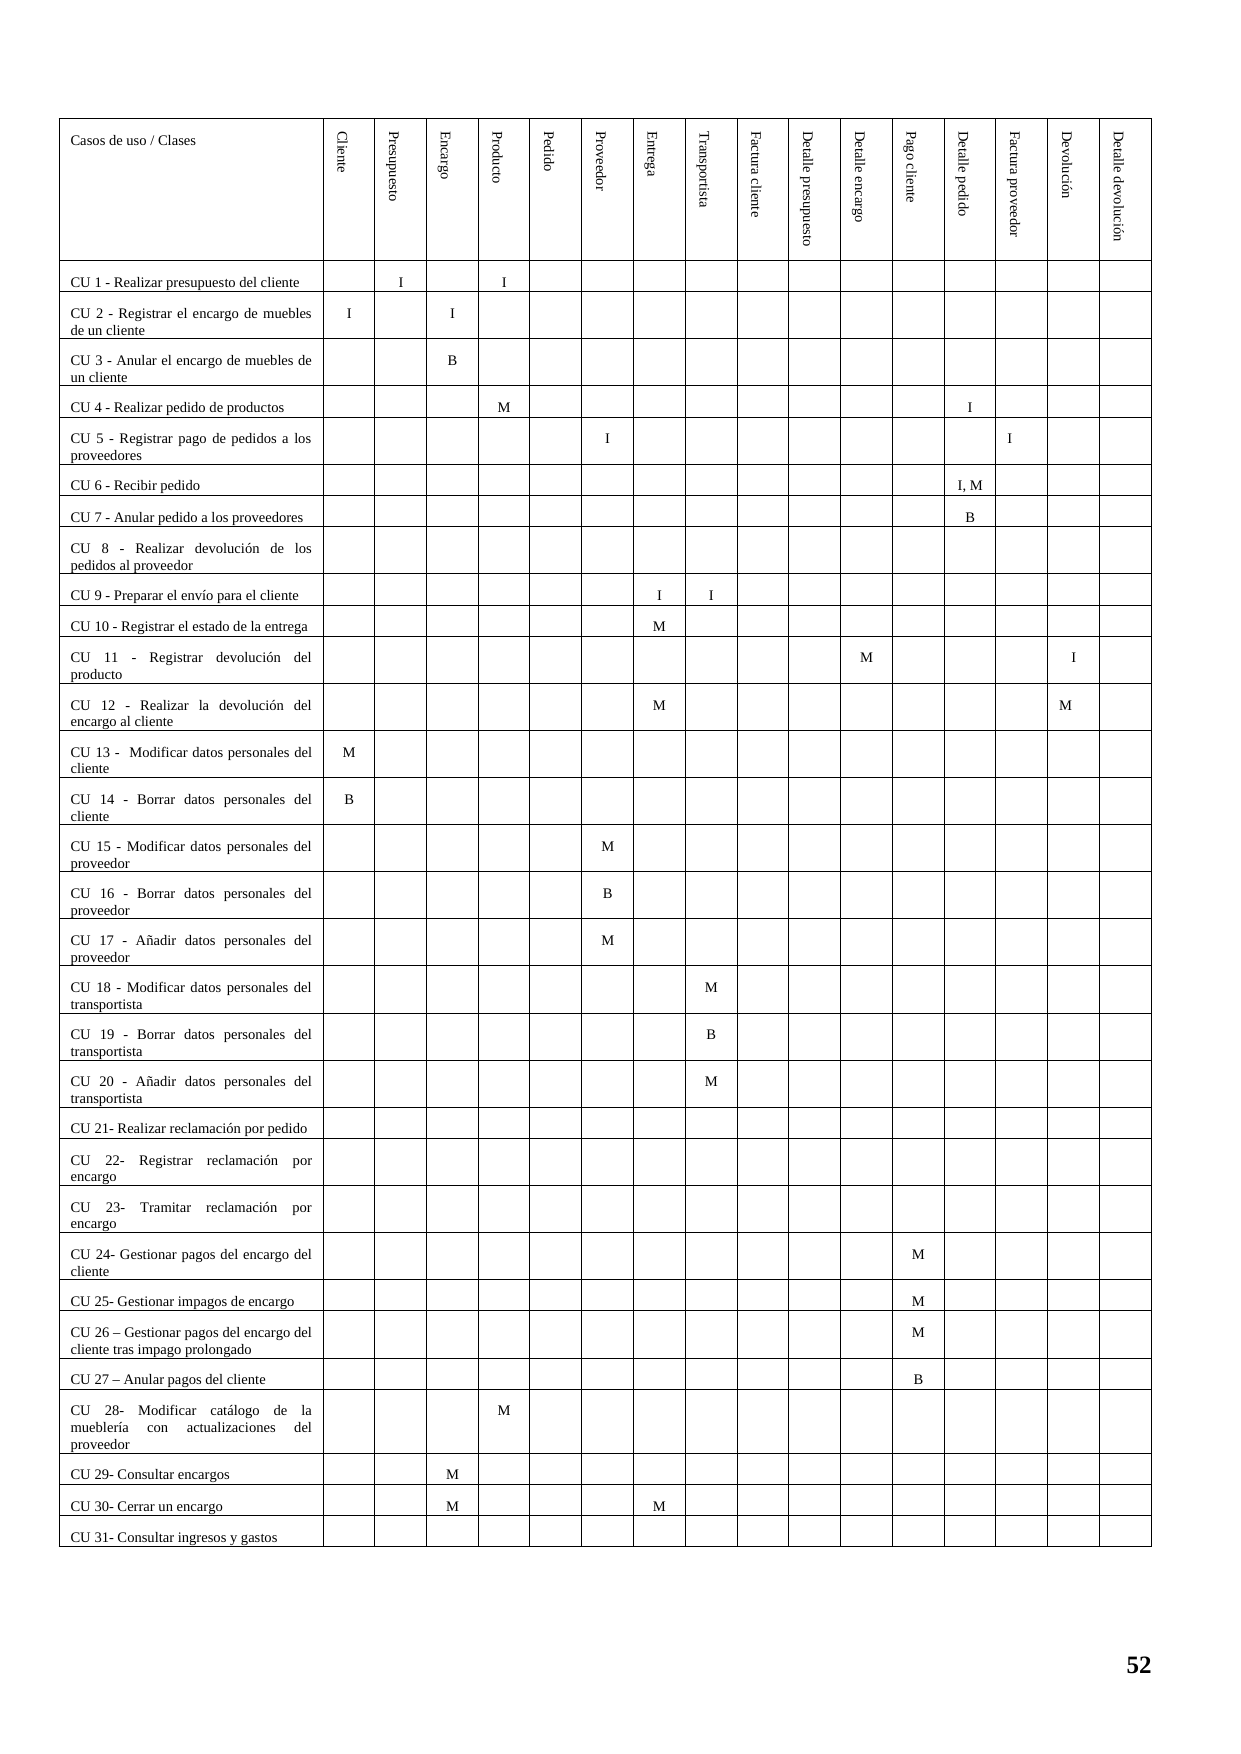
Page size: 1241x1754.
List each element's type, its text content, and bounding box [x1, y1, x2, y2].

table_header Detalle encargo [841, 119, 892, 260]
table_cell [841, 1108, 892, 1138]
table_cell [789, 339, 840, 385]
table_cell [427, 684, 478, 730]
table_cell [324, 496, 374, 526]
table_cell [324, 637, 374, 683]
table_cell [1048, 1186, 1099, 1232]
table_cell [841, 1485, 892, 1515]
table_cell [686, 339, 737, 385]
table_cell [375, 606, 426, 636]
table_cell I [1048, 637, 1099, 683]
table_header Producto [479, 119, 529, 260]
table_cell [634, 1108, 685, 1138]
table_cell [479, 825, 529, 871]
table_cell [996, 261, 1047, 291]
table_cell [634, 386, 685, 417]
table_cell [996, 966, 1047, 1012]
table_cell [634, 1280, 685, 1310]
table_cell [945, 1233, 995, 1279]
table_cell [530, 606, 581, 636]
table_cell CU 16 - Borrar datos personales del proveedor [60, 872, 323, 918]
table_cell [479, 919, 529, 965]
table_cell [582, 637, 633, 683]
table_cell [686, 1108, 737, 1138]
table_cell [789, 292, 840, 338]
table_cell [530, 418, 581, 464]
table_cell [686, 386, 737, 417]
table_cell [1048, 261, 1099, 291]
table_cell [530, 339, 581, 385]
table_cell [738, 386, 788, 417]
table_cell [893, 1186, 944, 1232]
table_cell [1100, 418, 1151, 464]
table_cell [841, 825, 892, 871]
table_cell I [427, 292, 478, 338]
table_cell [427, 1359, 478, 1389]
table_cell [530, 872, 581, 918]
table_cell [1100, 1485, 1151, 1515]
table_cell [738, 339, 788, 385]
table_cell [582, 386, 633, 417]
table_cell [893, 966, 944, 1012]
table_cell [945, 778, 995, 824]
table_cell [530, 1014, 581, 1059]
table_cell [686, 778, 737, 824]
table_cell [479, 731, 529, 777]
table_cell [945, 418, 995, 464]
table_cell CU 25- Gestionar impagos de encargo [60, 1280, 323, 1310]
table_cell CU 19 - Borrar datos personales del transportista [60, 1014, 323, 1059]
table_cell [530, 1186, 581, 1232]
table_header Presupuesto [375, 119, 426, 260]
table_cell [324, 1390, 374, 1452]
table_cell [634, 1186, 685, 1232]
table_cell [996, 1516, 1047, 1546]
table_cell [945, 684, 995, 730]
table_cell [479, 966, 529, 1012]
table_cell [427, 919, 478, 965]
table_cell [530, 825, 581, 871]
table_cell [1048, 731, 1099, 777]
table_cell [841, 1233, 892, 1279]
table_cell [789, 1454, 840, 1484]
table_cell [634, 919, 685, 965]
table_cell [1048, 1311, 1099, 1357]
table_cell [841, 339, 892, 385]
table_cell [789, 261, 840, 291]
table_cell M [1048, 684, 1099, 730]
table_cell [996, 465, 1047, 495]
table_cell [738, 919, 788, 965]
table_cell [479, 1061, 529, 1107]
table_cell [530, 1061, 581, 1107]
table_cell [582, 527, 633, 573]
table_cell [479, 418, 529, 464]
table_cell [1100, 1108, 1151, 1138]
table_cell [1048, 1454, 1099, 1484]
table_cell M [427, 1485, 478, 1515]
table_cell [634, 339, 685, 385]
table_cell [427, 966, 478, 1012]
table_cell [738, 1139, 788, 1185]
table_cell [479, 1516, 529, 1546]
table_cell [893, 1014, 944, 1059]
table_cell [427, 386, 478, 417]
table_cell [324, 684, 374, 730]
table_cell CU 13 - Modificar datos personales del cliente [60, 731, 323, 777]
table_cell [789, 778, 840, 824]
table_cell [841, 919, 892, 965]
table_cell [479, 574, 529, 604]
table_cell [841, 261, 892, 291]
table_cell [1100, 731, 1151, 777]
table_cell [738, 1108, 788, 1138]
table_cell CU 9 - Preparar el envío para el cliente [60, 574, 323, 604]
table_cell [375, 496, 426, 526]
table_cell [375, 339, 426, 385]
table_cell [996, 339, 1047, 385]
table_cell [686, 684, 737, 730]
table_cell [1048, 1516, 1099, 1546]
table_cell [686, 1390, 737, 1452]
table_cell M [479, 386, 529, 417]
table_cell [1100, 339, 1151, 385]
table_cell [686, 1359, 737, 1389]
table_cell CU 5 - Registrar pago de pedidos a los proveedores [60, 418, 323, 464]
table_cell [427, 418, 478, 464]
table_cell [841, 778, 892, 824]
table_cell [427, 1390, 478, 1452]
table_cell [1048, 1390, 1099, 1452]
table_cell [427, 606, 478, 636]
table_cell [789, 1485, 840, 1515]
table_cell [634, 1390, 685, 1452]
table_cell [996, 1186, 1047, 1232]
table_cell [479, 684, 529, 730]
table_cell [1048, 1280, 1099, 1310]
table_cell CU 20 - Añadir datos personales del transportista [60, 1061, 323, 1107]
table_cell [1100, 1311, 1151, 1357]
table_cell [479, 1186, 529, 1232]
table_cell [324, 606, 374, 636]
table_cell [324, 1359, 374, 1389]
table_header Pago cliente [893, 119, 944, 260]
table_cell CU 7 - Anular pedido a los proveedores [60, 496, 323, 526]
table_header Detalle devolución [1100, 119, 1151, 260]
table_cell [996, 1390, 1047, 1452]
table_header Encargo [427, 119, 478, 260]
table_cell [427, 731, 478, 777]
table_cell [686, 527, 737, 573]
table_cell [738, 261, 788, 291]
table_cell [427, 261, 478, 291]
table_cell [634, 1454, 685, 1484]
table_cell [893, 418, 944, 464]
table_cell [375, 527, 426, 573]
table_cell [324, 1454, 374, 1484]
table_cell [375, 1108, 426, 1138]
table_cell [479, 1485, 529, 1515]
table_cell [530, 1485, 581, 1515]
table_cell [582, 1516, 633, 1546]
table_cell [634, 496, 685, 526]
table_cell [375, 731, 426, 777]
table_cell [1100, 465, 1151, 495]
table_cell [996, 1061, 1047, 1107]
table_cell [427, 1280, 478, 1310]
table_cell M [893, 1233, 944, 1279]
table_cell [427, 637, 478, 683]
table_cell [530, 731, 581, 777]
table_cell [324, 1014, 374, 1059]
table_cell [789, 1108, 840, 1138]
table_cell [789, 1139, 840, 1185]
table_cell CU 11 - Registrar devolución del producto [60, 637, 323, 683]
table_cell M [427, 1454, 478, 1484]
table_cell [324, 1139, 374, 1185]
table_cell [996, 825, 1047, 871]
table_cell [996, 778, 1047, 824]
table_cell [738, 872, 788, 918]
table_cell [530, 684, 581, 730]
table_cell [634, 637, 685, 683]
table_cell [375, 1061, 426, 1107]
table_cell [427, 527, 478, 573]
table_cell [634, 292, 685, 338]
table_cell [1100, 527, 1151, 573]
table_cell [582, 1485, 633, 1515]
table_cell [841, 418, 892, 464]
table_cell [479, 1359, 529, 1389]
table_cell [789, 1014, 840, 1059]
table_cell [324, 825, 374, 871]
table_cell [686, 1280, 737, 1310]
table_cell [324, 1516, 374, 1546]
table_cell [686, 1454, 737, 1484]
table_cell [686, 1485, 737, 1515]
table_cell [1100, 1454, 1151, 1484]
table_cell [996, 574, 1047, 604]
table_cell [996, 606, 1047, 636]
table_cell [375, 1139, 426, 1185]
table_cell [893, 339, 944, 385]
table_cell [841, 966, 892, 1012]
table_cell [427, 1014, 478, 1059]
table_cell [530, 1454, 581, 1484]
table_cell [634, 465, 685, 495]
table_cell [1048, 339, 1099, 385]
table_cell [789, 684, 840, 730]
table_cell [1100, 1061, 1151, 1107]
table_cell [427, 1516, 478, 1546]
table_cell [841, 1014, 892, 1059]
table_cell [634, 527, 685, 573]
table_header Entrega [634, 119, 685, 260]
table_cell [375, 1186, 426, 1232]
table_cell [738, 1516, 788, 1546]
table_cell [1100, 1516, 1151, 1546]
table_cell [893, 386, 944, 417]
table_cell I [582, 418, 633, 464]
table_cell [634, 1359, 685, 1389]
table_cell [789, 825, 840, 871]
table_cell [1048, 1014, 1099, 1059]
table_cell [1048, 386, 1099, 417]
table_cell CU 2 - Registrar el encargo de muebles de un cliente [60, 292, 323, 338]
table_cell [893, 465, 944, 495]
table_cell [738, 778, 788, 824]
table_cell [375, 1280, 426, 1310]
table_cell [634, 825, 685, 871]
table_cell [1100, 1359, 1151, 1389]
table_cell [945, 292, 995, 338]
table_cell [738, 825, 788, 871]
table_cell [582, 1390, 633, 1452]
table_cell [738, 1061, 788, 1107]
table_cell [738, 1311, 788, 1357]
table_cell [479, 872, 529, 918]
table_cell [427, 465, 478, 495]
table_cell [841, 1390, 892, 1452]
table_cell [375, 1390, 426, 1452]
table_header Pedido [530, 119, 581, 260]
table_cell I [686, 574, 737, 604]
table_cell [996, 1108, 1047, 1138]
table_cell [945, 261, 995, 291]
table_cell [996, 1014, 1047, 1059]
table_cell [945, 1311, 995, 1357]
table_cell CU 1 - Realizar presupuesto del cliente [60, 261, 323, 291]
table_cell [893, 527, 944, 573]
table_cell [996, 496, 1047, 526]
table_cell [582, 1280, 633, 1310]
table_cell [789, 872, 840, 918]
table_cell CU 27 – Anular pagos del cliente [60, 1359, 323, 1389]
table_cell [479, 527, 529, 573]
table_cell M [634, 606, 685, 636]
table_cell [789, 1311, 840, 1357]
table_cell [893, 778, 944, 824]
table_cell [686, 1516, 737, 1546]
table_cell [1100, 606, 1151, 636]
table_cell [582, 574, 633, 604]
table_cell [582, 778, 633, 824]
table_cell I [375, 261, 426, 291]
table_cell [634, 778, 685, 824]
table_cell [1048, 872, 1099, 918]
table_cell [479, 496, 529, 526]
table_cell [324, 465, 374, 495]
table_cell [427, 1311, 478, 1357]
table_cell [1048, 527, 1099, 573]
table_cell [893, 825, 944, 871]
table_cell [375, 1014, 426, 1059]
table_cell M [634, 1485, 685, 1515]
table_cell [582, 1359, 633, 1389]
table_cell B [893, 1359, 944, 1389]
table_cell [324, 966, 374, 1012]
table_cell I [479, 261, 529, 291]
table_cell [789, 606, 840, 636]
table_cell [945, 1390, 995, 1452]
table_cell [1048, 919, 1099, 965]
table_cell [945, 637, 995, 683]
table_cell [530, 1390, 581, 1452]
table_cell [841, 1061, 892, 1107]
table_cell [582, 684, 633, 730]
table_cell [841, 606, 892, 636]
table_cell [945, 731, 995, 777]
table_cell [582, 1139, 633, 1185]
table_cell [479, 465, 529, 495]
table_cell [738, 966, 788, 1012]
table_header Proveedor [582, 119, 633, 260]
table_cell [893, 496, 944, 526]
table_cell [375, 1359, 426, 1389]
table_cell [738, 1280, 788, 1310]
table_cell [427, 574, 478, 604]
table_cell [686, 606, 737, 636]
table_cell [324, 1311, 374, 1357]
table_cell [530, 966, 581, 1012]
table_cell CU 21- Realizar reclamación por pedido [60, 1108, 323, 1138]
table_cell [375, 1233, 426, 1279]
table_cell [996, 1454, 1047, 1484]
table_cell [789, 1280, 840, 1310]
table_cell [996, 637, 1047, 683]
table_cell CU 4 - Realizar pedido de productos [60, 386, 323, 417]
table_cell [1100, 919, 1151, 965]
table_cell M [634, 684, 685, 730]
table_cell [1100, 496, 1151, 526]
table_cell [324, 261, 374, 291]
table_cell [582, 606, 633, 636]
table_cell [893, 1108, 944, 1138]
table_cell [1048, 1108, 1099, 1138]
table_cell [996, 919, 1047, 965]
table_cell [324, 919, 374, 965]
table_cell [634, 1233, 685, 1279]
table_cell [375, 418, 426, 464]
table_cell [634, 418, 685, 464]
table_cell [530, 496, 581, 526]
table_cell [893, 1061, 944, 1107]
table_cell [841, 574, 892, 604]
table_cell M [841, 637, 892, 683]
table_cell [789, 1186, 840, 1232]
table_cell [686, 261, 737, 291]
table_cell [789, 418, 840, 464]
table_cell [530, 1359, 581, 1389]
table_cell [582, 1233, 633, 1279]
table_cell [479, 1139, 529, 1185]
table_cell [1048, 465, 1099, 495]
table_cell CU 17 - Añadir datos personales del proveedor [60, 919, 323, 965]
table_cell [582, 1061, 633, 1107]
table_cell [686, 496, 737, 526]
table_cell [530, 386, 581, 417]
table_cell [375, 465, 426, 495]
table_header Detalle pedido [945, 119, 995, 260]
table_cell [738, 1186, 788, 1232]
table_cell [324, 1108, 374, 1138]
table_cell [789, 1516, 840, 1546]
table_cell [789, 465, 840, 495]
table_cell [375, 1311, 426, 1357]
table_header Casos de uso / Clases [60, 119, 323, 260]
table_cell [893, 261, 944, 291]
table_cell [375, 1485, 426, 1515]
table_cell [841, 872, 892, 918]
table_cell [1048, 825, 1099, 871]
table_cell [530, 637, 581, 683]
table_cell [1048, 574, 1099, 604]
table_cell [427, 825, 478, 871]
table_cell [1100, 1390, 1151, 1452]
table_cell [738, 574, 788, 604]
table_cell [634, 872, 685, 918]
table_cell [686, 1233, 737, 1279]
table_cell [324, 527, 374, 573]
table_cell [945, 339, 995, 385]
table_cell [324, 1280, 374, 1310]
table_cell I [996, 418, 1047, 464]
table_cell [582, 261, 633, 291]
table_cell [789, 1233, 840, 1279]
table_cell [789, 731, 840, 777]
table_cell [324, 1186, 374, 1232]
table_header Factura cliente [738, 119, 788, 260]
table_cell [893, 731, 944, 777]
table_header Cliente [324, 119, 374, 260]
table_cell [479, 606, 529, 636]
table_cell [789, 386, 840, 417]
table_cell [375, 574, 426, 604]
table_cell [841, 1454, 892, 1484]
table_cell [996, 731, 1047, 777]
table_cell [945, 574, 995, 604]
table_cell [789, 1359, 840, 1389]
table_cell [945, 872, 995, 918]
table_cell [1100, 292, 1151, 338]
table_cell [324, 1061, 374, 1107]
table_cell [686, 465, 737, 495]
table_cell [375, 872, 426, 918]
table_cell [996, 1485, 1047, 1515]
table_cell [841, 684, 892, 730]
table_cell [324, 339, 374, 385]
table_cell [1100, 1233, 1151, 1279]
table_cell [375, 386, 426, 417]
table_cell [789, 527, 840, 573]
table_cell [1048, 1233, 1099, 1279]
table_header Devolución [1048, 119, 1099, 260]
table_cell [427, 872, 478, 918]
table_cell [530, 1108, 581, 1138]
table_cell [530, 574, 581, 604]
table_cell [324, 386, 374, 417]
table_cell CU 26 – Gestionar pagos del encargo del cliente tras impago prolongado [60, 1311, 323, 1357]
table_cell [738, 637, 788, 683]
table_cell [479, 1233, 529, 1279]
table_cell [1048, 496, 1099, 526]
table_cell [841, 1359, 892, 1389]
table_cell [634, 1061, 685, 1107]
table_cell [738, 684, 788, 730]
table_cell [789, 1390, 840, 1452]
table_cell [893, 606, 944, 636]
table_cell CU 18 - Modificar datos personales del transportista [60, 966, 323, 1012]
table_cell [945, 1359, 995, 1389]
table_cell [634, 1516, 685, 1546]
table_cell CU 24- Gestionar pagos del encargo del cliente [60, 1233, 323, 1279]
table_cell [841, 1516, 892, 1546]
table_header Factura proveedor [996, 119, 1047, 260]
table_cell [582, 966, 633, 1012]
table_cell [375, 825, 426, 871]
table_cell [893, 919, 944, 965]
table_cell [996, 1311, 1047, 1357]
table_cell [530, 778, 581, 824]
table_cell [479, 1014, 529, 1059]
table_cell [893, 292, 944, 338]
table_cell M [686, 1061, 737, 1107]
table_cell [686, 1186, 737, 1232]
table_cell [686, 872, 737, 918]
table_cell [530, 465, 581, 495]
table_cell [945, 1014, 995, 1059]
table_cell [789, 637, 840, 683]
table_cell [375, 637, 426, 683]
table_cell [375, 684, 426, 730]
table_cell B [582, 872, 633, 918]
table_cell [996, 872, 1047, 918]
table_cell CU 30- Cerrar un encargo [60, 1485, 323, 1515]
table_cell [375, 292, 426, 338]
table_cell [738, 1014, 788, 1059]
table_cell [1100, 1014, 1151, 1059]
table_cell [841, 1186, 892, 1232]
table_cell [582, 339, 633, 385]
table_cell M [582, 825, 633, 871]
table_cell CU 14 - Borrar datos personales del cliente [60, 778, 323, 824]
table_cell [530, 261, 581, 291]
table_cell CU 15 - Modificar datos personales del proveedor [60, 825, 323, 871]
table_cell M [686, 966, 737, 1012]
table_cell [738, 496, 788, 526]
table_cell [686, 825, 737, 871]
table_cell B [427, 339, 478, 385]
table_cell [738, 1485, 788, 1515]
table_cell [945, 1280, 995, 1310]
table_cell [1100, 261, 1151, 291]
table_cell [1100, 637, 1151, 683]
table_cell [375, 966, 426, 1012]
table_cell [893, 1139, 944, 1185]
table_cell CU 6 - Recibir pedido [60, 465, 323, 495]
table_cell [530, 1280, 581, 1310]
table_cell [634, 1311, 685, 1357]
table_cell [1100, 778, 1151, 824]
table_cell [324, 1485, 374, 1515]
table_cell [479, 292, 529, 338]
table_cell [530, 1516, 581, 1546]
table_cell [893, 574, 944, 604]
table_cell [841, 386, 892, 417]
table_cell [1048, 778, 1099, 824]
table_cell [789, 496, 840, 526]
table_cell [1048, 1139, 1099, 1185]
table_cell [996, 1359, 1047, 1389]
table_cell I [634, 574, 685, 604]
table_header Detalle presupuesto [789, 119, 840, 260]
table_cell [1048, 292, 1099, 338]
table_cell [634, 1139, 685, 1185]
table_cell [1100, 1186, 1151, 1232]
table_cell CU 23- Tramitar reclamación por encargo [60, 1186, 323, 1232]
table_cell [582, 1014, 633, 1059]
table_cell [841, 731, 892, 777]
table_cell [841, 1311, 892, 1357]
table_cell [634, 261, 685, 291]
table_cell [582, 1186, 633, 1232]
table_cell [427, 496, 478, 526]
table_cell [789, 966, 840, 1012]
table_cell [893, 637, 944, 683]
table_cell CU 29- Consultar encargos [60, 1454, 323, 1484]
table_cell [893, 1454, 944, 1484]
table_cell CU 3 - Anular el encargo de muebles de un cliente [60, 339, 323, 385]
table_cell [427, 1061, 478, 1107]
table_cell [945, 1186, 995, 1232]
table_cell [427, 1139, 478, 1185]
table_cell [789, 1061, 840, 1107]
table_cell [893, 872, 944, 918]
table_cell [1100, 386, 1151, 417]
table_cell [375, 919, 426, 965]
table_cell [893, 1485, 944, 1515]
table_cell CU 12 - Realizar la devolución del encargo al cliente [60, 684, 323, 730]
table_cell [1048, 418, 1099, 464]
table_cell [738, 1454, 788, 1484]
table_cell [582, 1311, 633, 1357]
table_cell [945, 1485, 995, 1515]
table_cell [530, 1233, 581, 1279]
table_cell [634, 966, 685, 1012]
table_cell [996, 527, 1047, 573]
table_cell [738, 606, 788, 636]
table_cell [996, 292, 1047, 338]
table_cell [582, 465, 633, 495]
table_cell B [324, 778, 374, 824]
table_cell [375, 778, 426, 824]
table_cell [841, 292, 892, 338]
table_cell CU 28- Modificar catálogo de la mueblería con actualizaciones del proveedor [60, 1390, 323, 1452]
table_cell B [686, 1014, 737, 1059]
table_cell [1100, 574, 1151, 604]
table_cell [738, 731, 788, 777]
table_cell [479, 778, 529, 824]
table_cell [996, 1233, 1047, 1279]
table_cell [945, 1516, 995, 1546]
table_cell [324, 418, 374, 464]
table_cell [686, 1311, 737, 1357]
table_cell [841, 1280, 892, 1310]
table_cell [479, 1108, 529, 1138]
table_cell [530, 1139, 581, 1185]
table_cell B [945, 496, 995, 526]
table_cell [530, 1311, 581, 1357]
table_cell [996, 386, 1047, 417]
table_cell [841, 527, 892, 573]
table_cell CU 22- Registrar reclamación por encargo [60, 1139, 323, 1185]
table_cell [530, 292, 581, 338]
table_cell [1100, 825, 1151, 871]
table_cell [945, 825, 995, 871]
table_cell M [893, 1311, 944, 1357]
table_cell [1100, 966, 1151, 1012]
table_cell [996, 684, 1047, 730]
table_cell [582, 731, 633, 777]
table_cell [479, 1454, 529, 1484]
table_cell I [945, 386, 995, 417]
table_cell [945, 1454, 995, 1484]
table_cell [582, 496, 633, 526]
table_cell [582, 1108, 633, 1138]
table_cell CU 31- Consultar ingresos y gastos [60, 1516, 323, 1546]
table_cell [945, 606, 995, 636]
table_cell [738, 1233, 788, 1279]
table_cell [686, 418, 737, 464]
table_cell [841, 1139, 892, 1185]
table_cell [841, 496, 892, 526]
table_cell [738, 418, 788, 464]
table_cell [634, 731, 685, 777]
table_cell M [582, 919, 633, 965]
table_cell [945, 1139, 995, 1185]
table_cell [427, 1233, 478, 1279]
table_cell [686, 292, 737, 338]
table_cell [427, 778, 478, 824]
table_cell CU 10 - Registrar el estado de la entrega [60, 606, 323, 636]
table_cell [582, 292, 633, 338]
table_cell [1048, 1061, 1099, 1107]
table_cell [1100, 684, 1151, 730]
table_cell [893, 684, 944, 730]
table_cell [324, 1233, 374, 1279]
table_cell [686, 1139, 737, 1185]
table_cell [479, 339, 529, 385]
table_cell [893, 1390, 944, 1452]
table_cell [479, 637, 529, 683]
table_cell [530, 527, 581, 573]
table_cell M [479, 1390, 529, 1452]
table_cell [945, 919, 995, 965]
table_cell [945, 1108, 995, 1138]
table_cell [1100, 1280, 1151, 1310]
table_cell [738, 1359, 788, 1389]
table_cell [479, 1311, 529, 1357]
table_cell [789, 574, 840, 604]
table_cell [996, 1139, 1047, 1185]
table_cell [1048, 1485, 1099, 1515]
table_cell CU 8 - Realizar devolución de los pedidos al proveedor [60, 527, 323, 573]
table_cell [738, 465, 788, 495]
table_cell M [893, 1280, 944, 1310]
table_cell [686, 731, 737, 777]
table_cell [324, 574, 374, 604]
table_cell [686, 637, 737, 683]
table_cell [686, 919, 737, 965]
table_cell [893, 1516, 944, 1546]
table_cell [789, 919, 840, 965]
table_cell [945, 527, 995, 573]
table_cell [1048, 966, 1099, 1012]
table_cell [738, 527, 788, 573]
table_cell [738, 1390, 788, 1452]
table_cell [479, 1280, 529, 1310]
table_cell M [324, 731, 374, 777]
table_cell [1048, 1359, 1099, 1389]
table_cell [375, 1454, 426, 1484]
table_header Transportista [686, 119, 737, 260]
table_cell [634, 1014, 685, 1059]
table_cell [1048, 606, 1099, 636]
table_cell I [324, 292, 374, 338]
table_cell [945, 1061, 995, 1107]
table_cell [841, 465, 892, 495]
table_cell [375, 1516, 426, 1546]
table_cell [1100, 872, 1151, 918]
table_cell [530, 919, 581, 965]
table_cell [1100, 1139, 1151, 1185]
table_cell [324, 872, 374, 918]
table_cell [738, 292, 788, 338]
table_cell [427, 1186, 478, 1232]
table_cell [427, 1108, 478, 1138]
table_cell [996, 1280, 1047, 1310]
table_cell I, M [945, 465, 995, 495]
table_cell [582, 1454, 633, 1484]
table_cell [945, 966, 995, 1012]
